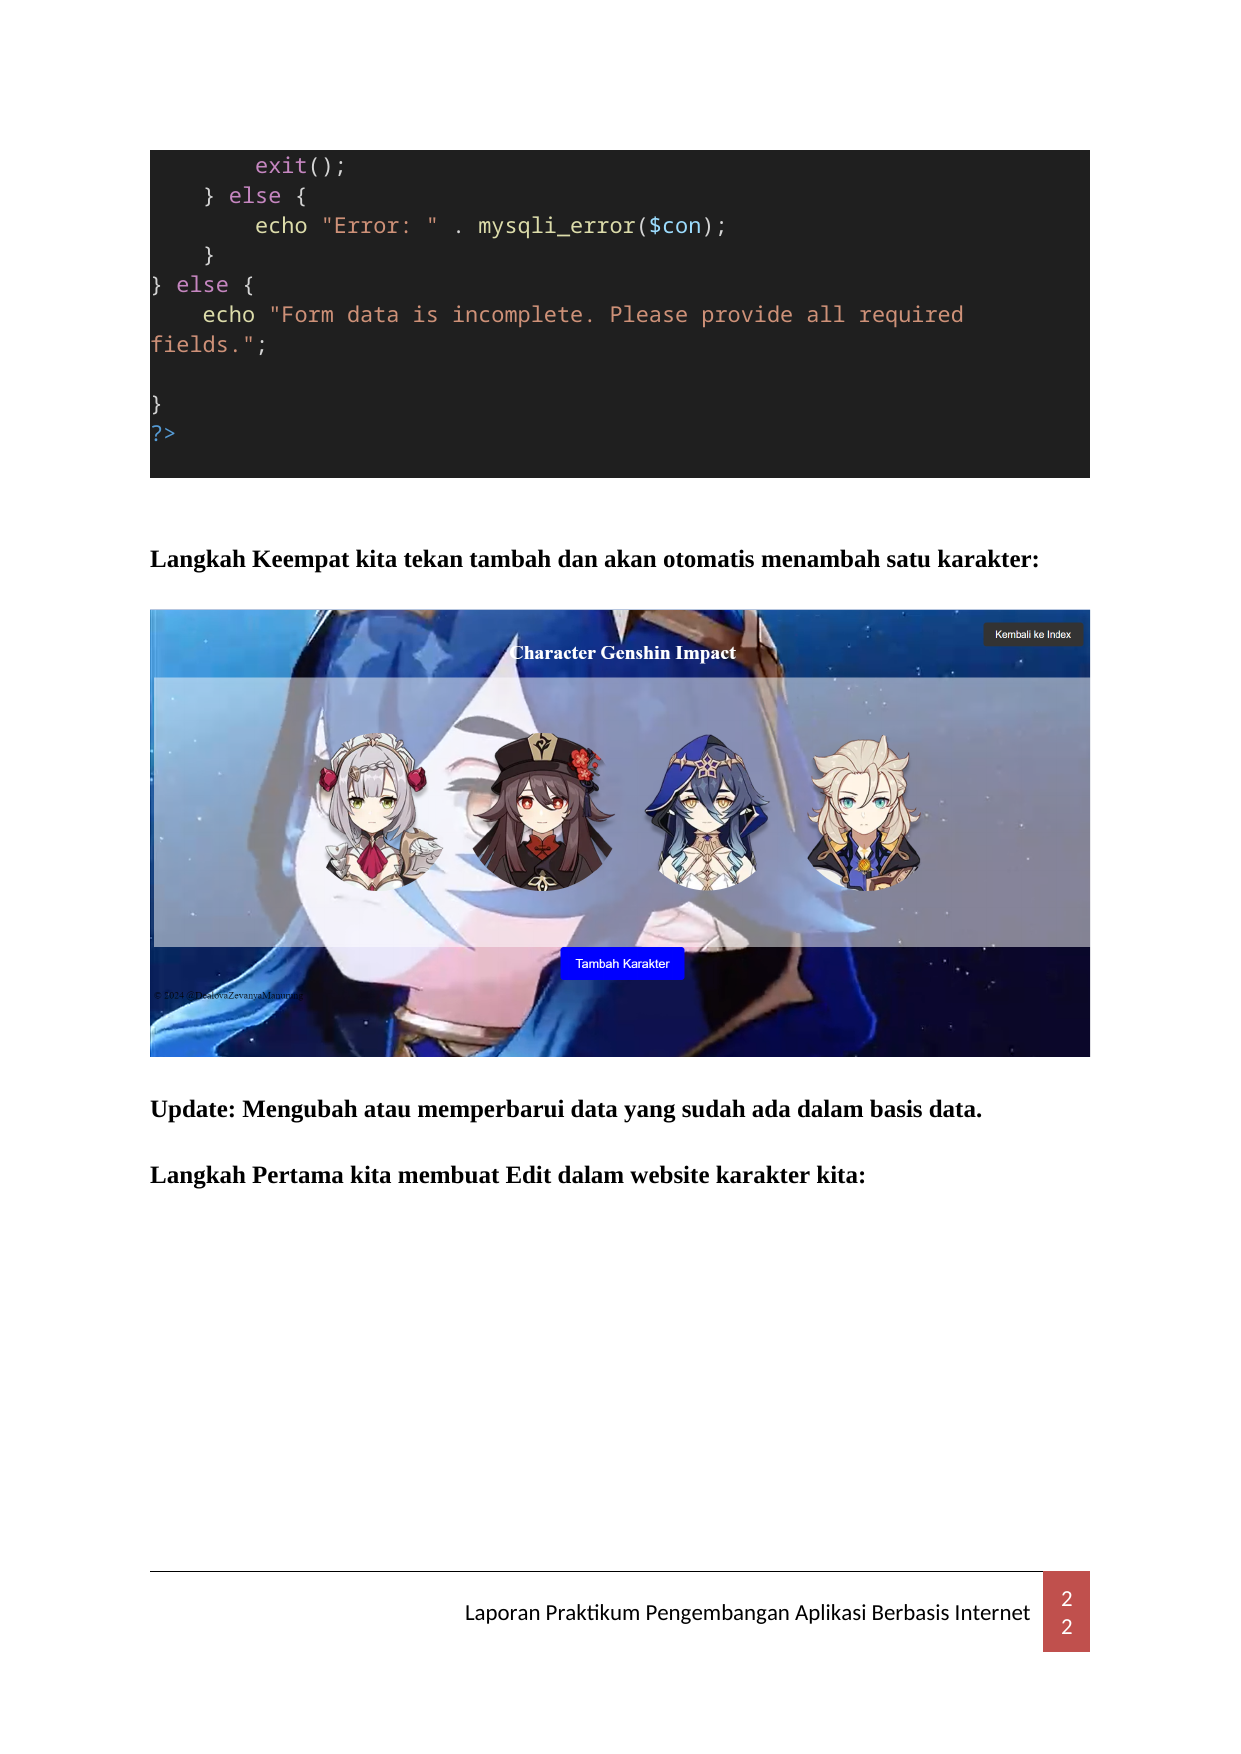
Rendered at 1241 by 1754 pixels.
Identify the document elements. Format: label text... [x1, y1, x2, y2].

text ?> [150, 418, 1090, 448]
picture [150, 609, 1091, 1057]
text Langkah Keempat kita tekan tambah dan akan otomatis menambah satu karakter: [150, 544, 1090, 572]
text exit(); [150, 150, 1090, 180]
text } [150, 388, 1090, 418]
text } [150, 239, 1090, 269]
text Update: Mengubah atau memperbarui data yang sudah ada dalam basis data. [150, 1094, 1090, 1123]
text echo "Form data is incomplete. Please provide all required fields."; [150, 299, 1090, 358]
text } else { [150, 269, 1090, 299]
text } else { [150, 180, 1090, 209]
text Langkah Pertama kita membuat Edit dalam website karakter kita: [150, 1160, 1090, 1189]
text echo "Error: " . mysqli_error($con); [150, 209, 1090, 239]
